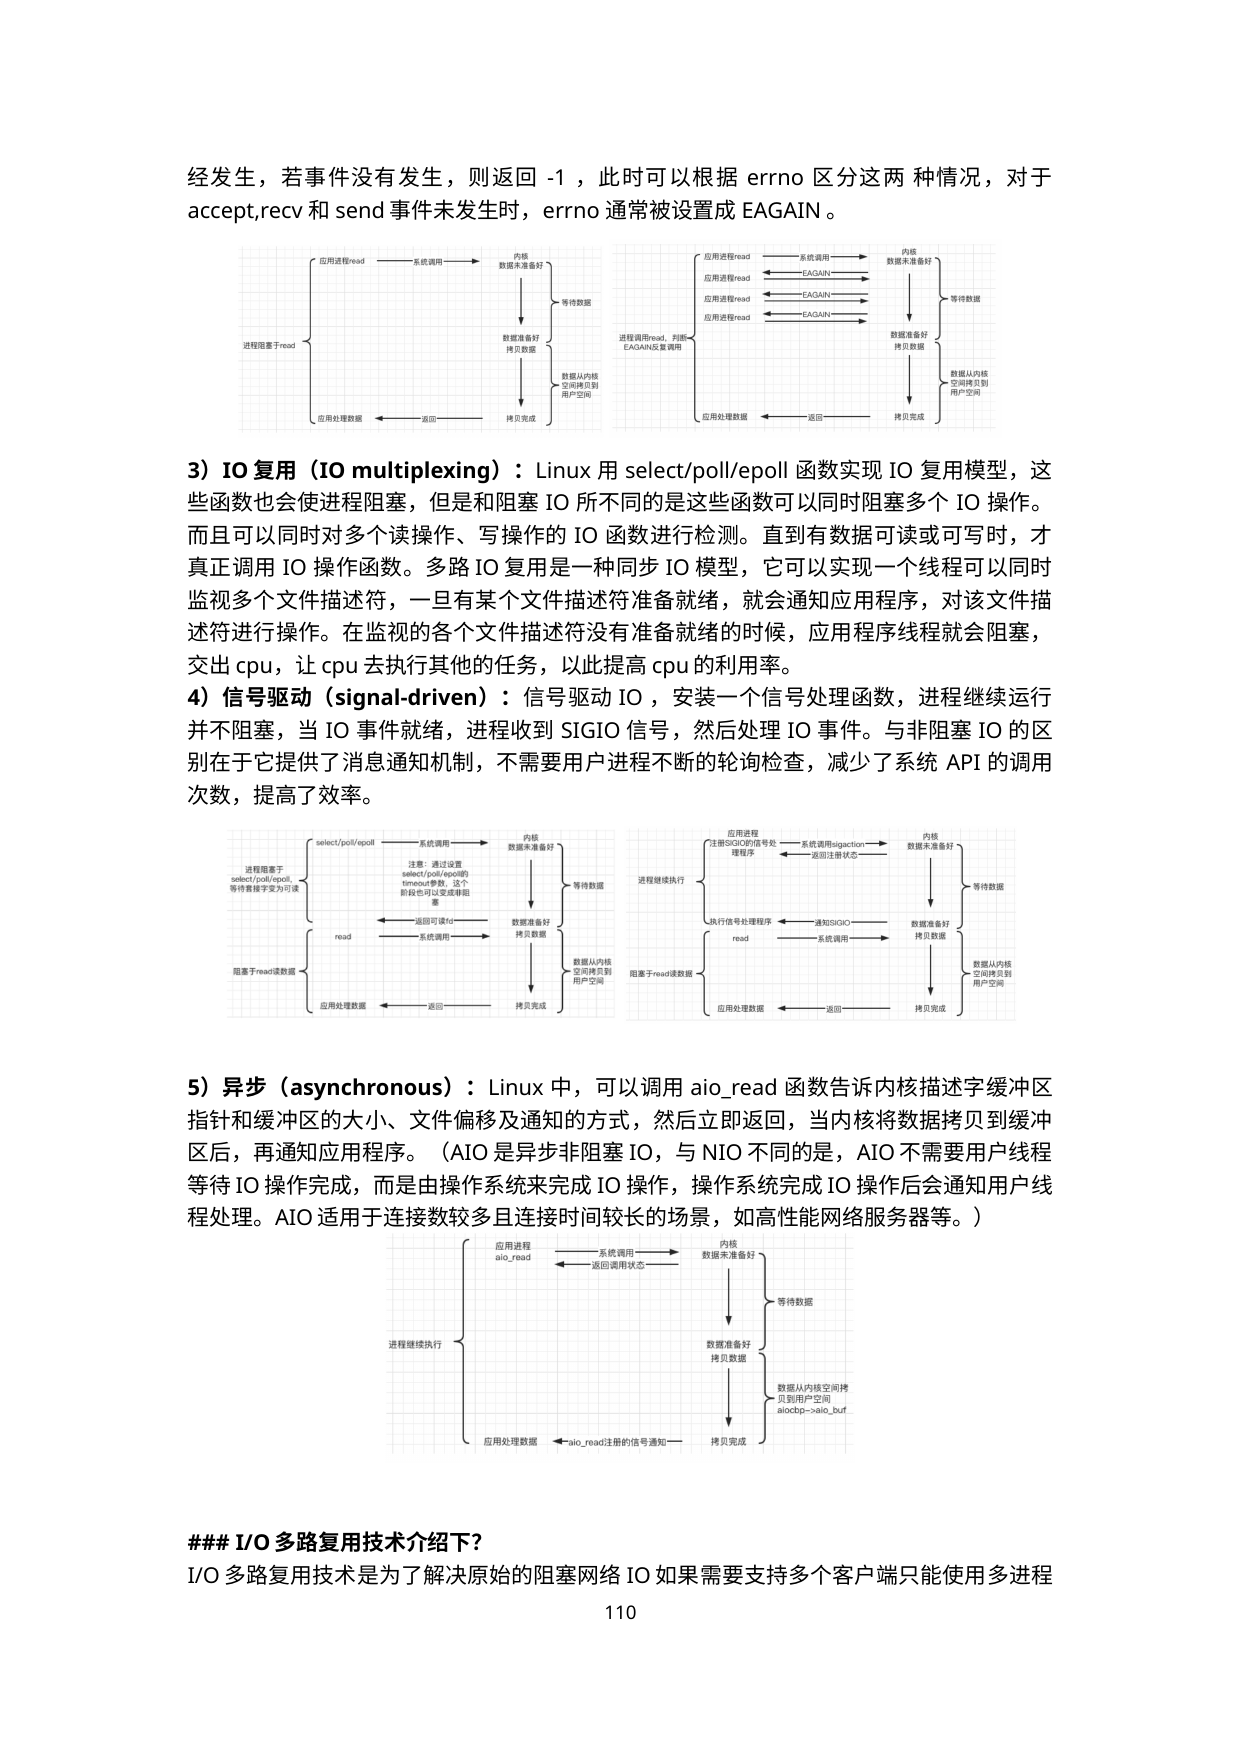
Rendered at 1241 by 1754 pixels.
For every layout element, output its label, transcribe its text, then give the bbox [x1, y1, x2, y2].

picture [222, 823, 619, 1024]
text 3）IO复用（IO multiplexing）：Linux 用 select/poll/epoll 函数实现 IO 复用模型，这些函数也会使进程阻塞，但是和阻塞 IO 所不同的是这些函数可以同时阻塞多个 IO 操作。而且可以同时对多个读操作、写操作的 IO 函数进行检测。直到有数据可读或可写时，才真正调用 IO 操作函数。多路IO复用是一种同步IO模型，它可以实现一个线程可以同时监视多个文件描述符，一旦有某个文件描述符准备就绪，就会通知应用程序，对该文件描述符进行操作。在监视的各个文件描述符没有准备就绪的时候，应用程序线程就会阻塞，交出cpu，让cpu去执行其他的任务，以此提高cpu的利用率。 [187, 452, 1053, 680]
picture [609, 239, 1003, 438]
picture [385, 1232, 856, 1463]
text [187, 1557, 1053, 1590]
text 5）异步（asynchronous）：Linux 中，可以调用 aio_read 函数告诉内核描述字缓冲区指针和缓冲区的大小、文件偏移及通知的方式，然后立即返回，当内核将数据拷贝到缓冲区后，再通知应用程序。（AIO是异步非阻塞IO，与NIO不同的是，AIO不需要用户线程等待IO操作完成，而是由操作系统来完成IO操作，操作系统完成IO操作后会通知用户线程处理。AIO适用于连接数较多且连接时间较长的场景，如高性能网络服务器等。） [187, 1070, 1053, 1232]
text 4）信号驱动（signal-driven）：信号驱动 IO ，安装一个信号处理函数，进程继续运行并不阻塞，当 IO 事件就绪，进程收到 SIGIO 信号，然后处理 IO 事件。与非阻塞 IO 的区别在于它提供了消息通知机制，不需要用户进程不断的轮询检查，减少了系统 API 的调用次数，提高了效率。 [187, 680, 1053, 810]
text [187, 160, 1053, 225]
picture [624, 826, 1018, 1024]
picture [238, 245, 604, 438]
text ### I/O多路复用技术介绍下？ [187, 1525, 1053, 1557]
